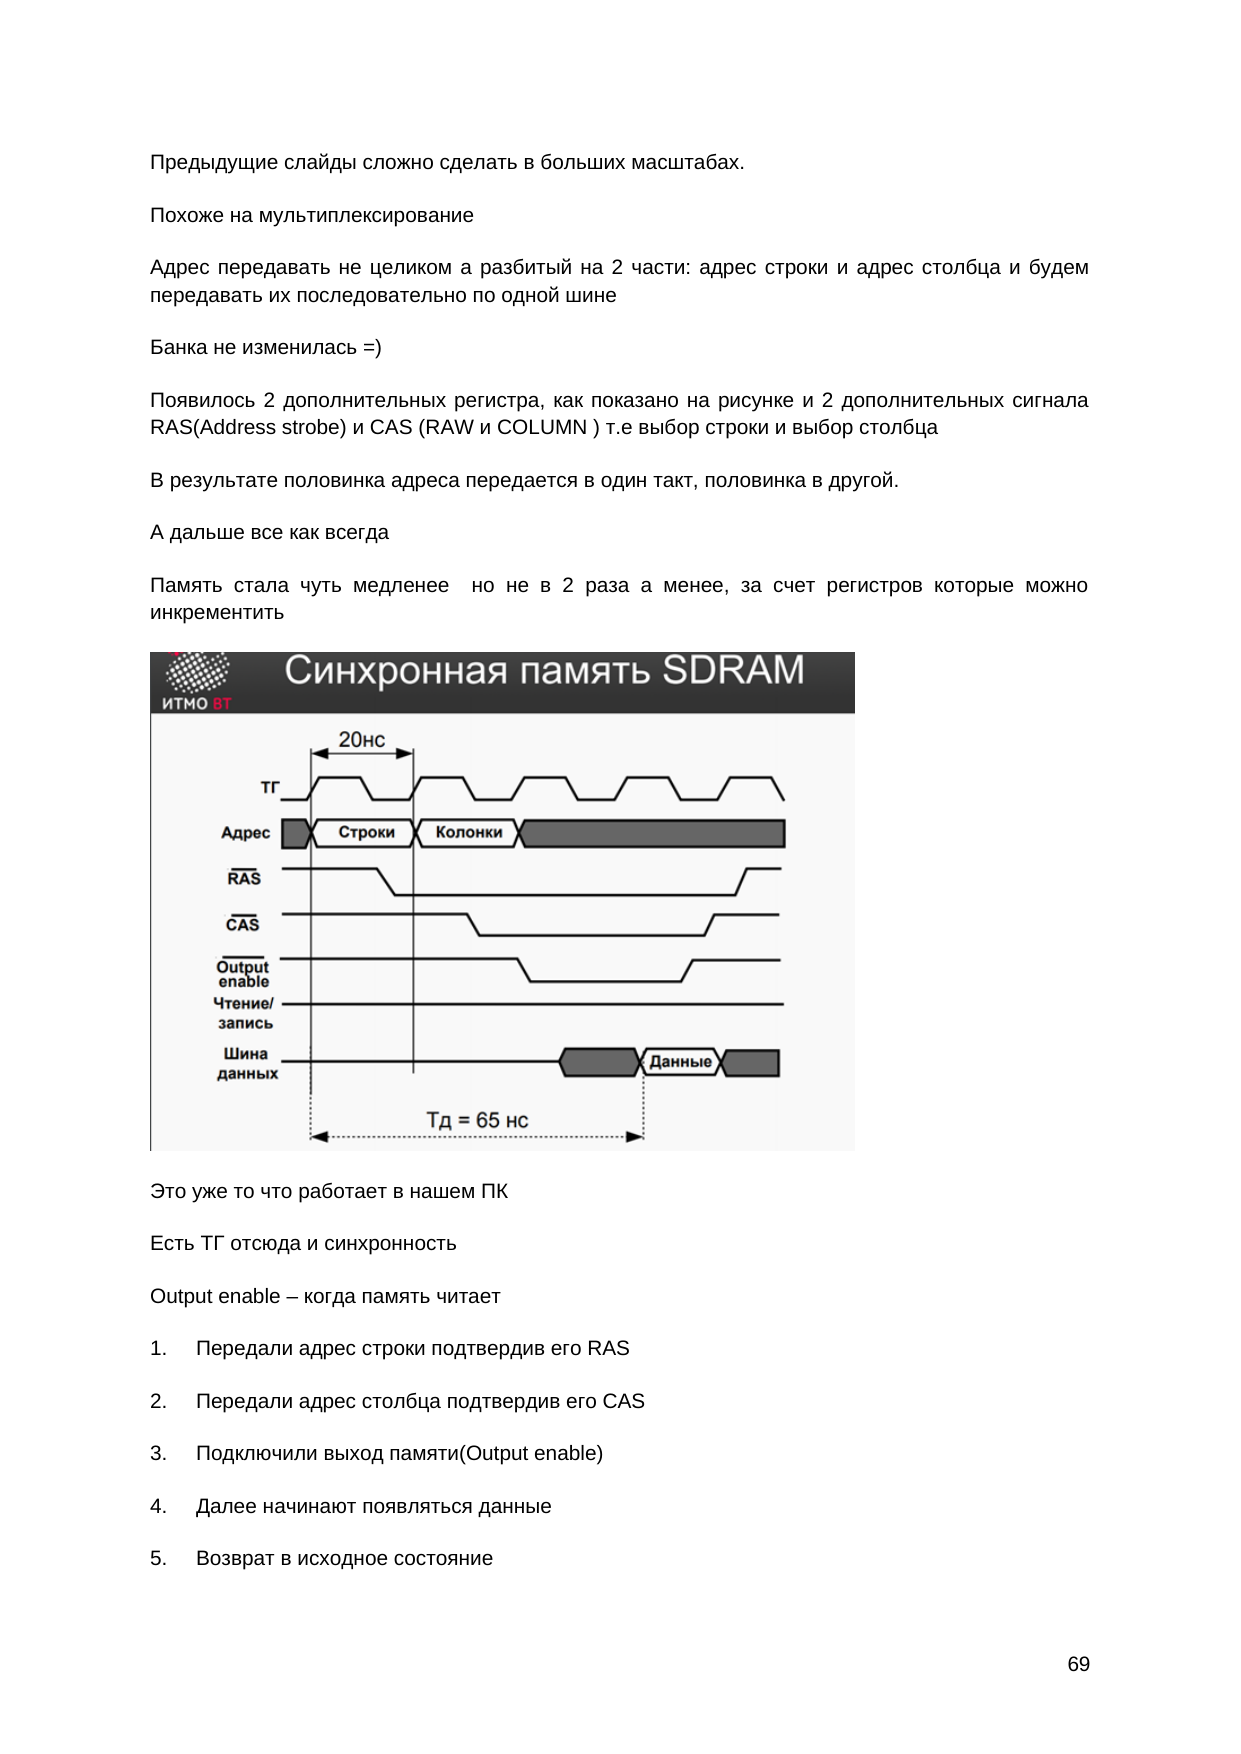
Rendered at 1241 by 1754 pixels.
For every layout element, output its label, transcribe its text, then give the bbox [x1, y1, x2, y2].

text 2. Передали адрес столбца подтвердив его CAS [150, 1389, 1090, 1413]
text А дальше все как всегда [150, 520, 1090, 544]
text Память стала чуть медленее но не в 2 раза а менее, за счет регистров которые можно инкрементить [150, 572, 1090, 624]
text В результате половинка адреса передается в один такт, половинка в другой. [150, 467, 1090, 491]
text Это уже то что работает в нашем ПК [150, 1179, 1090, 1203]
text 1. Передали адрес строки подтвердив его RAS [150, 1336, 1090, 1360]
text 4. Далее начинают появляться данные [150, 1494, 1090, 1518]
text 3. Подключили выход памяти(Output enable) [150, 1441, 1090, 1465]
picture [150, 652, 855, 1151]
text Адрес передавать не целиком а разбитый на 2 части: адрес строки и адрес столбца и будем передавать их последовательно по одной шине [150, 255, 1090, 306]
text Банка не изменилась =) [150, 335, 1090, 359]
text Предыдущие слайды сложно сделать в больших масштабах. [150, 150, 1090, 174]
text Output enable – когда память читает [150, 1284, 1090, 1308]
text 5. Возврат в исходное состояние [150, 1546, 1090, 1570]
text Есть ТГ отсюда и синхронность [150, 1231, 1090, 1255]
text Появилось 2 дополнительных регистра, как показано на рисунке и 2 дополнительных сигнала RAS(Address strobe) и CAS (RAW и COLUMN ) т.е выбор строки и выбор столбца [150, 387, 1090, 439]
text Похоже на мультиплексирование [150, 202, 1090, 226]
